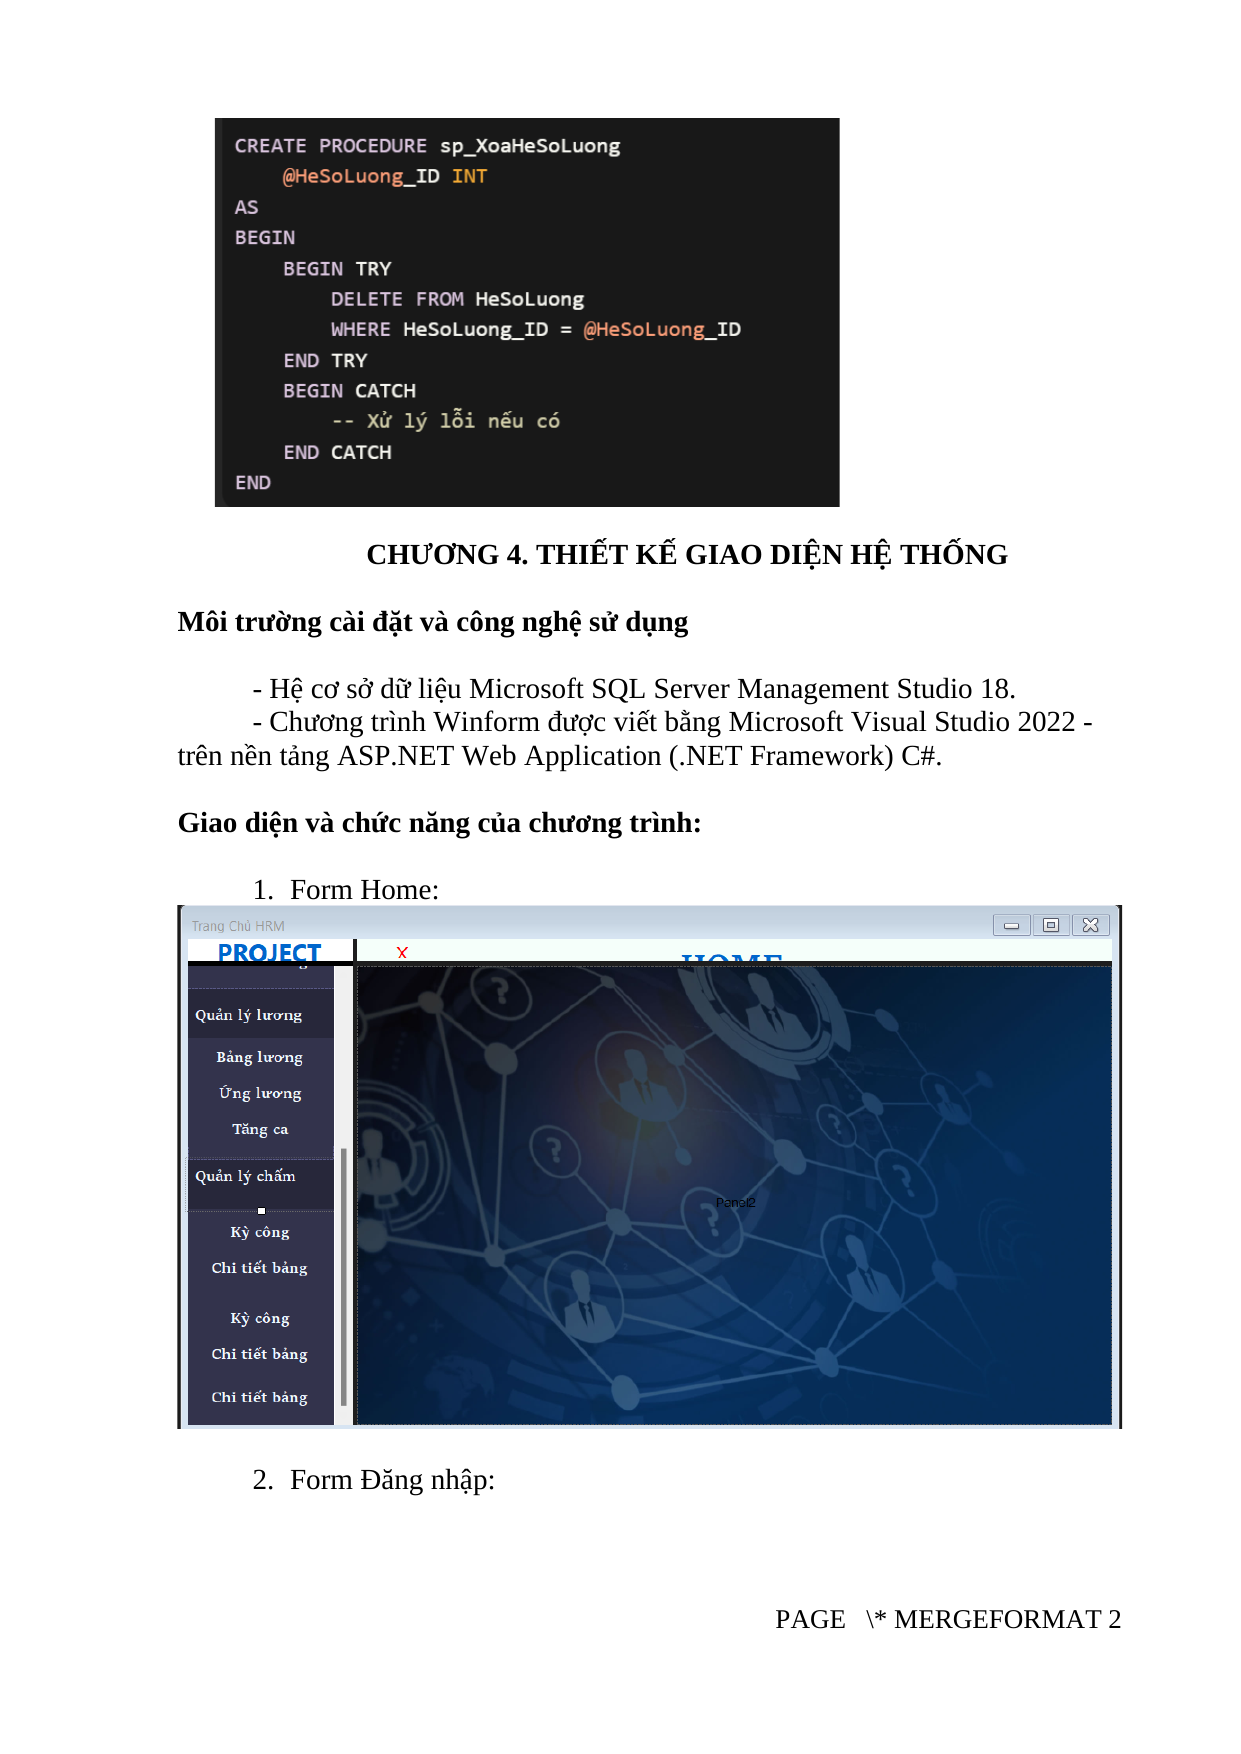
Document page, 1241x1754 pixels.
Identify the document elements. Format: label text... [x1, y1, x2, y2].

list Form Home: [252, 872, 1122, 905]
text - Chương trình Winform được viết bằng Microsoft Visual Studio 2022 - trên nền tảng ASP.NET Web Application (.NET Framework) C#. [177, 704, 1122, 772]
picture [214, 118, 840, 507]
text - Hệ cơ sở dữ liệu Microsoft SQL Server Management Studio 18. [177, 671, 1122, 704]
text Môi trường cài đặt và công nghệ sử dụng [177, 604, 1122, 637]
text Giao diện và chức năng của chương trình: [177, 805, 1122, 839]
picture [177, 905, 1123, 1429]
list Form Đăng nhập: [252, 1462, 1122, 1496]
list CHƯƠNG 4. THIẾT KẾ GIAO DIỆN HỆ THỐNG [252, 537, 1122, 570]
